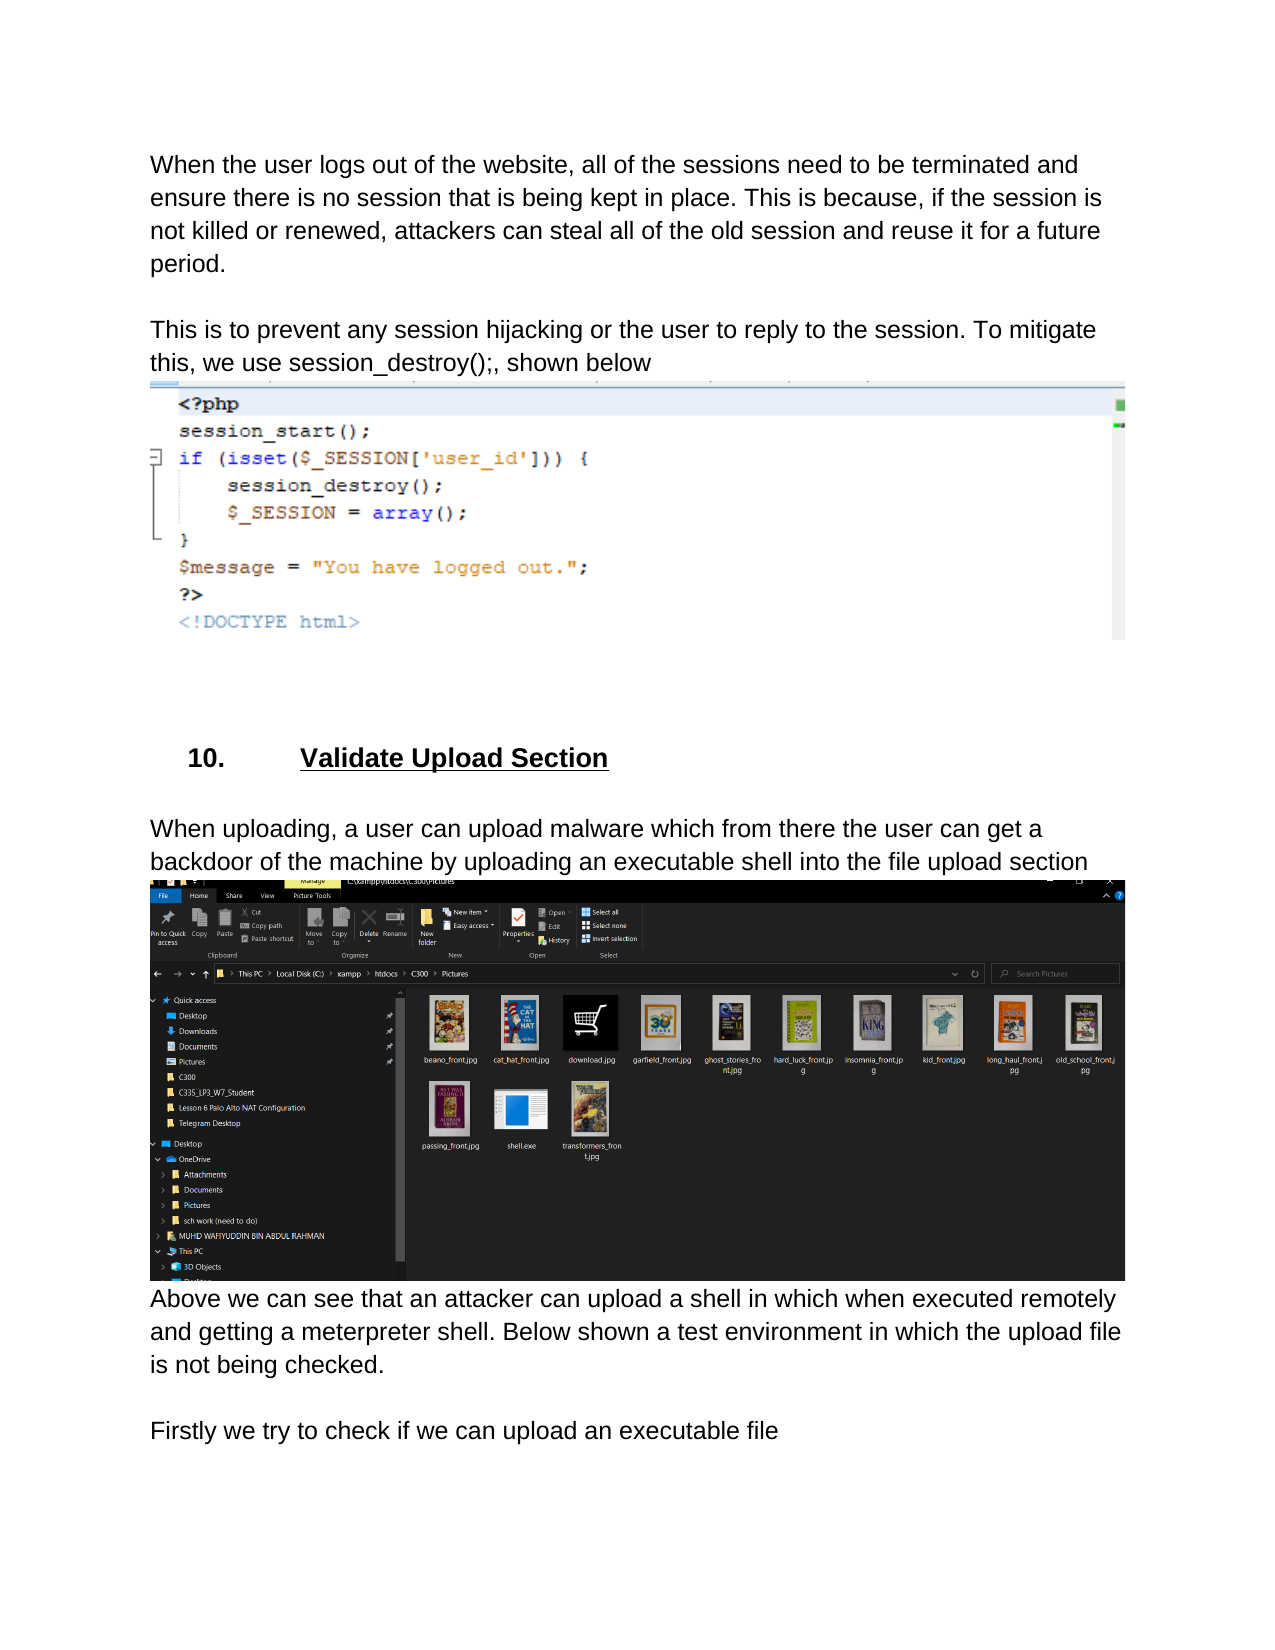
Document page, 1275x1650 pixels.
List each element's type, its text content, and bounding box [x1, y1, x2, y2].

text Firstly we try to check if we can upload an executable file [150, 1416, 1125, 1445]
picture [150, 880, 1125, 1281]
list Validate Upload Section [187, 742, 1125, 774]
text When the user logs out of the website, all of the sessions need to be terminated and ensure there is no session that is being kept in place. This is because, if the session is not killed or renewed, attackers can steal all of the old session and reuse it for a future period. [150, 150, 1125, 278]
text Above we can see that an attacker can upload a shell in which when executed remotely and getting a meterpreter shell. Below shown a test environment in which the upload file is not being checked. [150, 1284, 1125, 1379]
text When uploading, a user can upload malware which from there the user can get a backdoor of the machine by uploading an executable shell into the file upload section [150, 814, 1125, 876]
picture [150, 381, 1125, 640]
text This is to prevent any session hijacking or the user to reply to the session. To mitigate this, we use session_destroy();, shown below [150, 315, 1125, 377]
